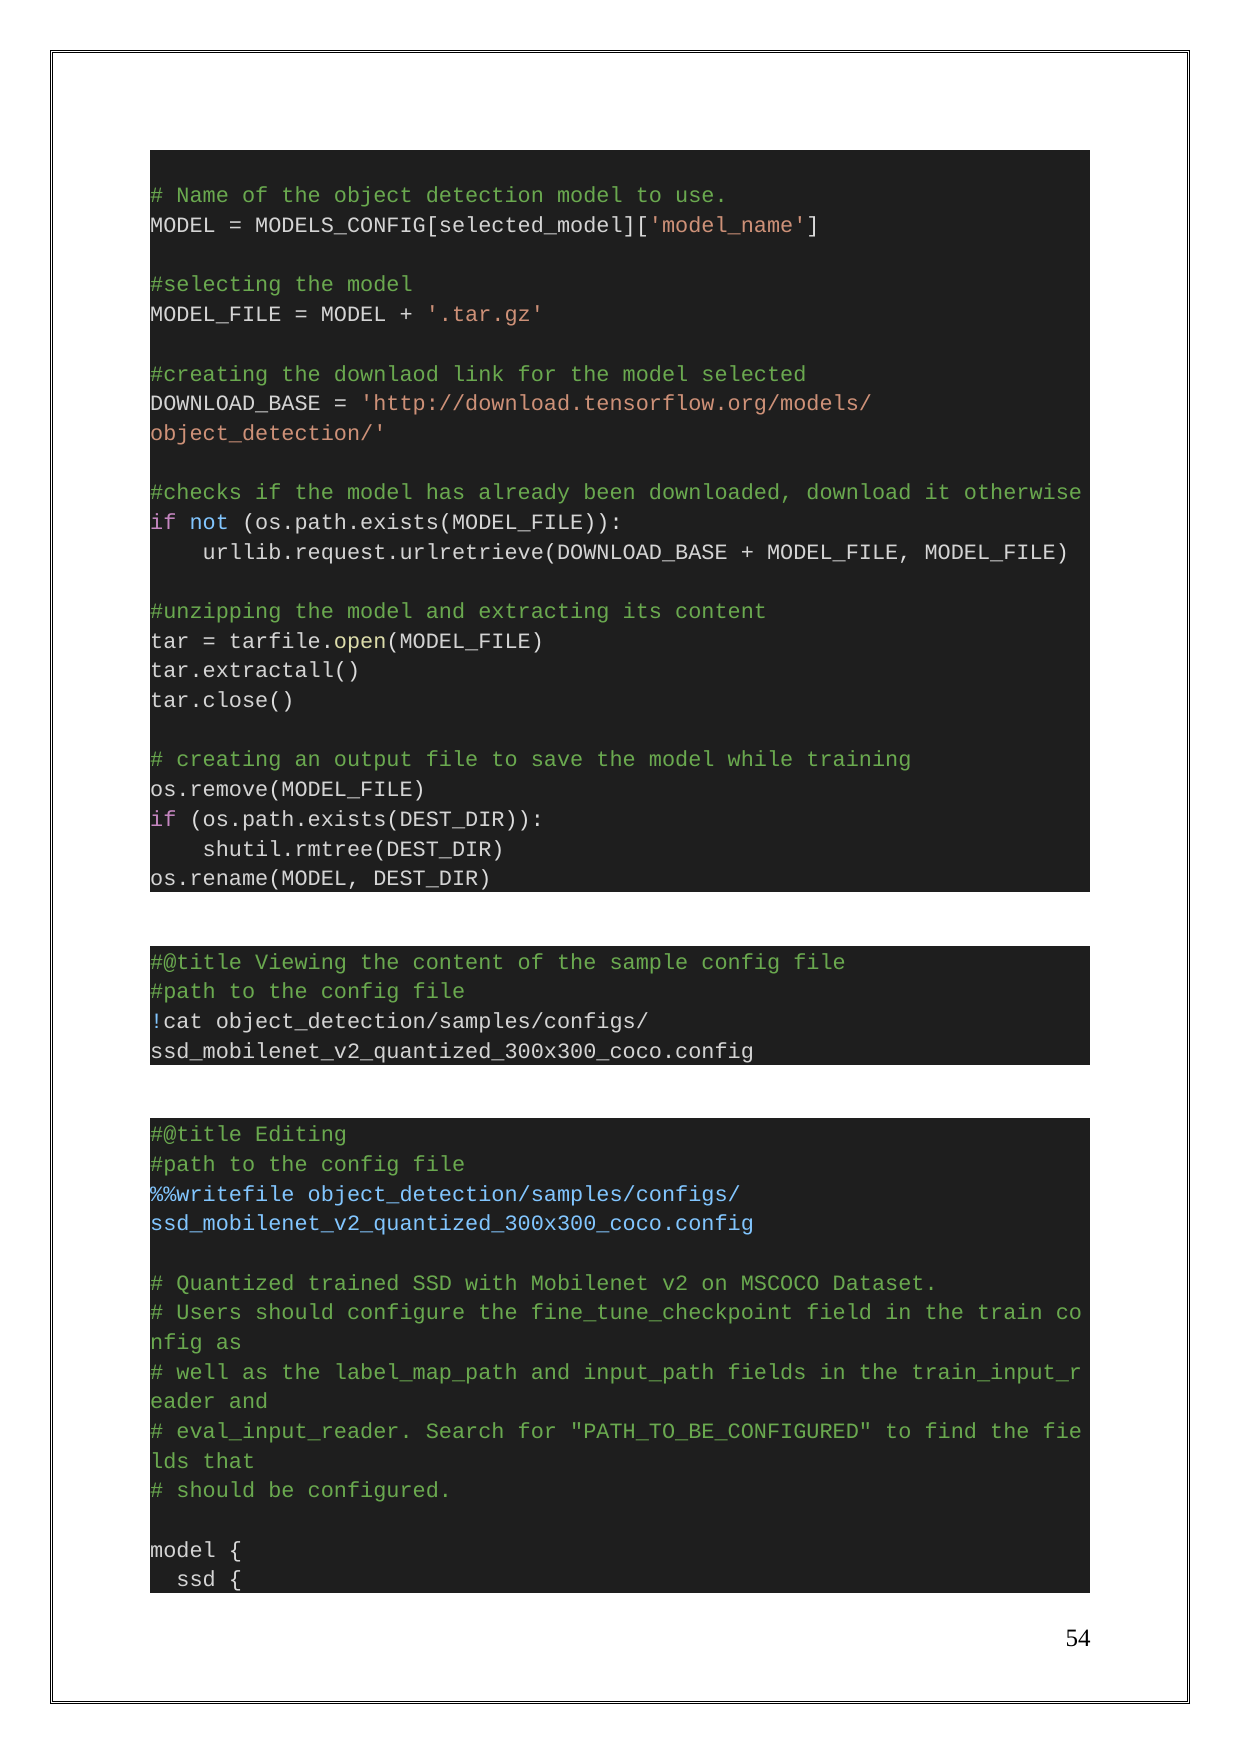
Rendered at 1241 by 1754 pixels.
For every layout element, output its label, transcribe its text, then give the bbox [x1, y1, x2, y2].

text !cat object_detection/samples/configs/ssd_mobilenet_v2_quantized_300x300_coco.config [150, 1005, 1090, 1065]
text # well as the label_map_path and input_path fields in the train_input_reader and [150, 1356, 1090, 1415]
text MODEL_FILE = MODEL + '.tar.gz' [150, 298, 1090, 328]
text model { [150, 1534, 1090, 1564]
text # should be configured. [150, 1475, 1090, 1504]
text #path to the config file [150, 1148, 1090, 1178]
text # creating an output file to save the model while training [150, 744, 1090, 773]
text # Name of the object detection model to use. [150, 180, 1090, 209]
text %%writefile object_detection/samples/configs/ssd_mobilenet_v2_quantized_300x300_coco.config [150, 1178, 1090, 1237]
text #creating the downlaod link for the model selected [150, 358, 1090, 387]
text MODEL = MODELS_CONFIG[selected_model]['model_name'] [150, 209, 1090, 239]
text urllib.request.urlretrieve(DOWNLOAD_BASE + MODEL_FILE, MODEL_FILE) [150, 536, 1090, 566]
text shutil.rmtree(DEST_DIR) [150, 833, 1090, 862]
text #unzipping the model and extracting its content [150, 595, 1090, 625]
text if not (os.path.exists(MODEL_FILE)): [150, 506, 1090, 536]
text tar.close() [150, 684, 1090, 714]
text os.remove(MODEL_FILE) [150, 773, 1090, 803]
text if (os.path.exists(DEST_DIR)): [150, 803, 1090, 833]
text #path to the config file [150, 976, 1090, 1005]
text # Users should configure the fine_tune_checkpoint field in the train config as [150, 1297, 1090, 1356]
text # Quantized trained SSD with Mobilenet v2 on MSCOCO Dataset. [150, 1267, 1090, 1297]
text DOWNLOAD_BASE = 'http://download.tensorflow.org/models/object_detection/' [150, 387, 1090, 447]
text # eval_input_reader. Search for "PATH_TO_BE_CONFIGURED" to find the fields that [150, 1415, 1090, 1475]
text #@title Editing [150, 1118, 1090, 1148]
text #checks if the model has already been downloaded, download it otherwise [150, 477, 1090, 506]
text tar.extractall() [150, 655, 1090, 684]
text #selecting the model [150, 269, 1090, 298]
text #@title Viewing the content of the sample config file [150, 946, 1090, 976]
text tar = tarfile.open(MODEL_FILE) [150, 625, 1090, 655]
text ssd { [150, 1564, 1090, 1593]
text os.rename(MODEL, DEST_DIR) [150, 862, 1090, 892]
